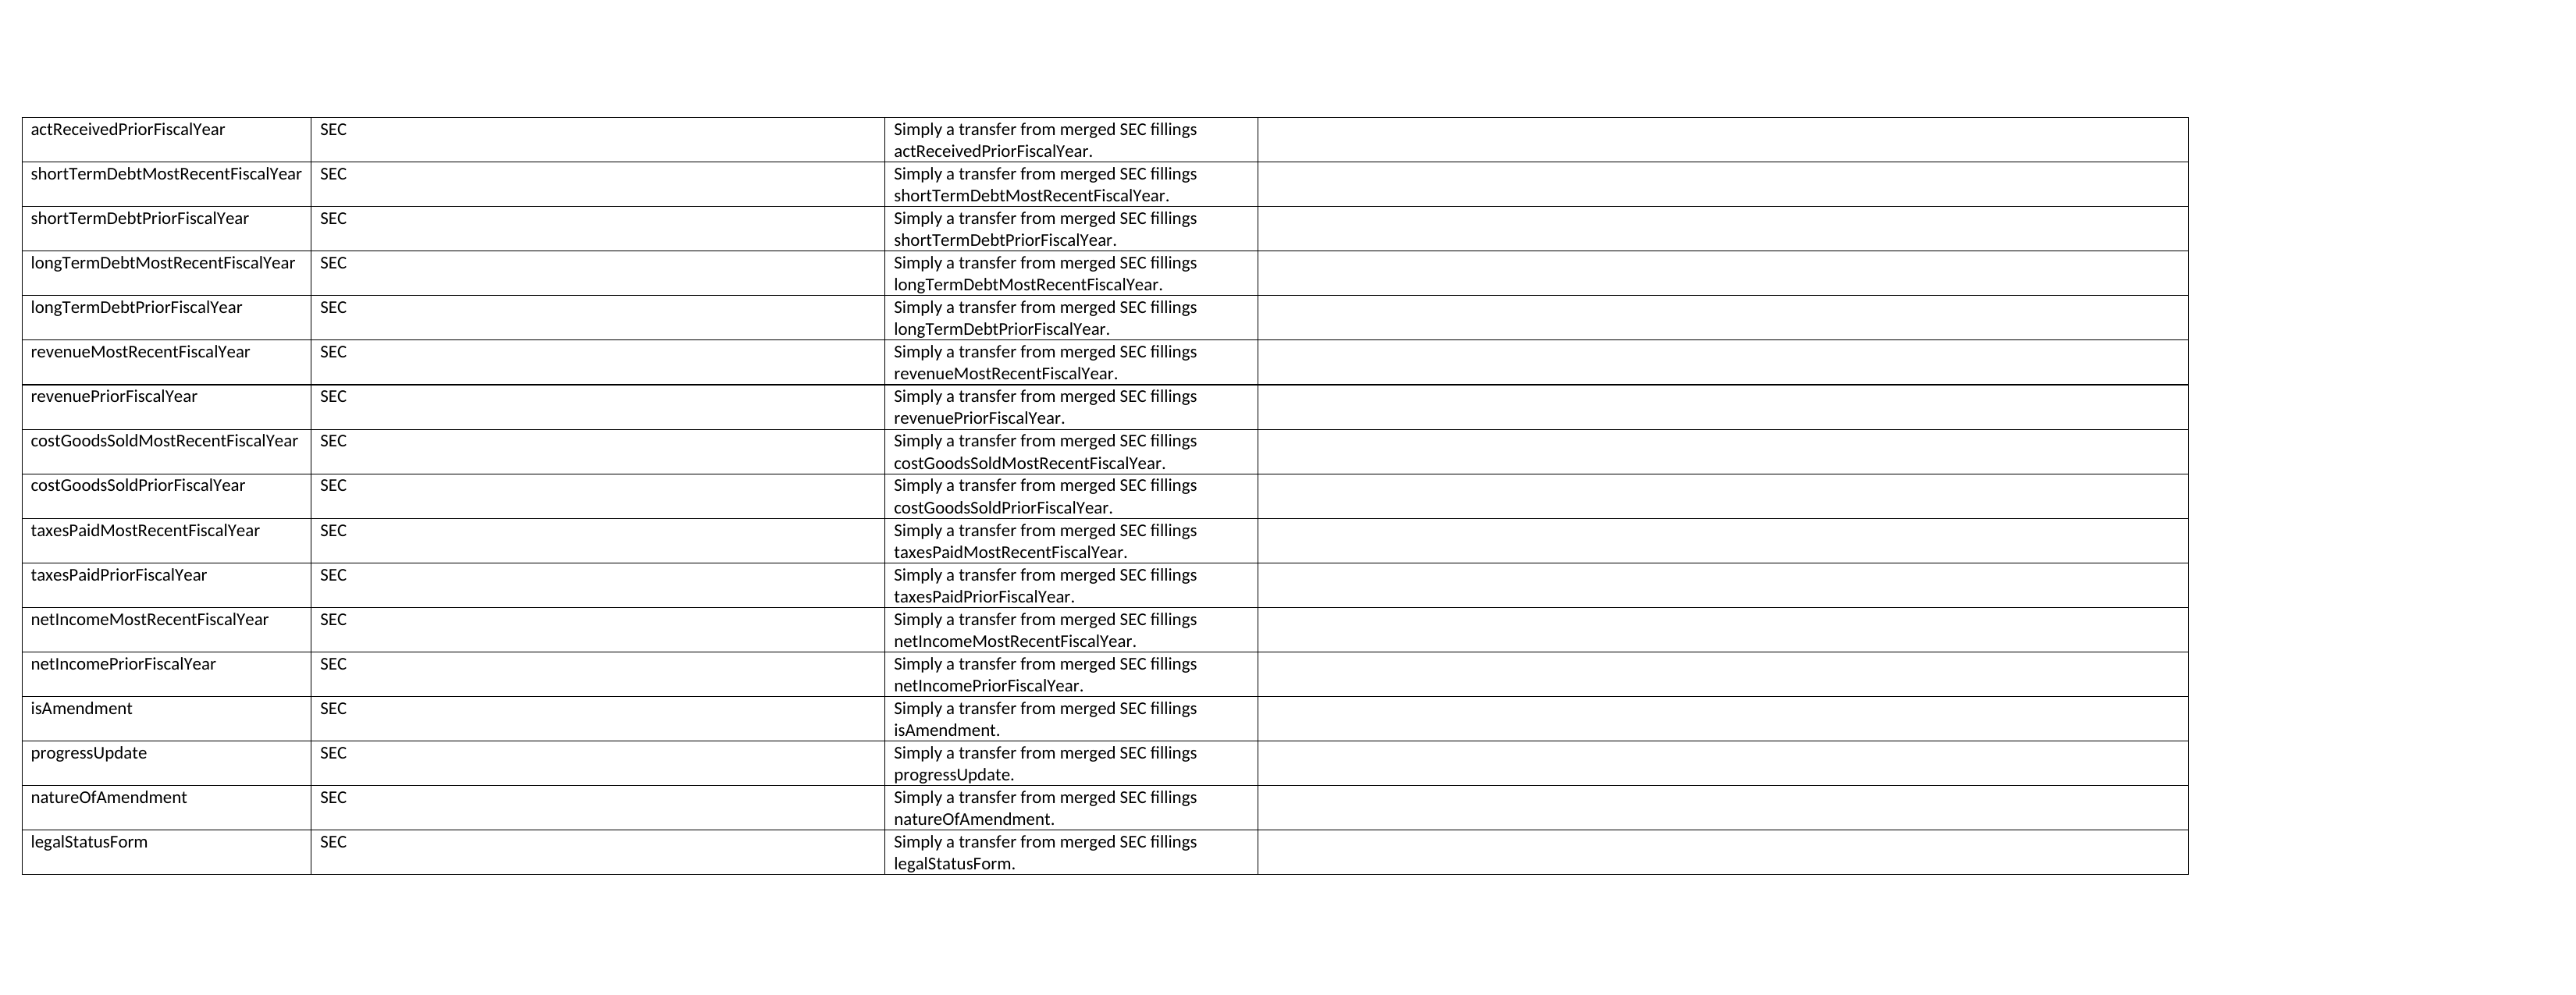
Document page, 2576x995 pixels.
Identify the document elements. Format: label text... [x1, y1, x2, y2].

table_cell [1258, 652, 2188, 696]
table_cell Simply a transfer from merged SEC fillings revenuePriorFiscalYear. [885, 386, 1258, 428]
table_cell Simply a transfer from merged SEC fillings isAmendment. [885, 697, 1258, 741]
table_cell Simply a transfer from merged SEC fillings longTermDebtMostRecentFiscalYear. [885, 251, 1258, 295]
table_cell SEC [311, 697, 884, 741]
table_cell [1258, 430, 2188, 474]
table_cell [1258, 741, 2188, 785]
table_cell taxesPaidMostRecentFiscalYear [23, 519, 311, 563]
table_cell [1258, 830, 2188, 874]
table_cell costGoodsSoldMostRecentFiscalYear [23, 430, 311, 474]
table_cell netIncomePriorFiscalYear [23, 652, 311, 696]
table_cell natureOfAmendment [23, 786, 311, 830]
table_cell revenueMostRecentFiscalYear [23, 340, 311, 384]
table_cell Simply a transfer from merged SEC fillings netIncomeMostRecentFiscalYear. [885, 608, 1258, 652]
table_cell SEC [311, 296, 884, 339]
table_cell [1258, 386, 2188, 428]
table_cell Simply a transfer from merged SEC fillings longTermDebtPriorFiscalYear. [885, 296, 1258, 339]
table_cell [1258, 786, 2188, 830]
table_cell SEC [311, 563, 884, 607]
table_cell Simply a transfer from merged SEC fillings revenueMostRecentFiscalYear. [885, 340, 1258, 384]
table_cell SEC [311, 519, 884, 563]
table_cell SEC [311, 830, 884, 874]
table_cell SEC [311, 386, 884, 428]
table_cell [1258, 296, 2188, 339]
table_cell [1258, 207, 2188, 251]
table_cell Simply a transfer from merged SEC fillings shortTermDebtPriorFiscalYear. [885, 207, 1258, 251]
table_cell SEC [311, 340, 884, 384]
table_cell progressUpdate [23, 741, 311, 785]
table_cell SEC [311, 741, 884, 785]
table_cell Simply a transfer from merged SEC fillings natureOfAmendment. [885, 786, 1258, 830]
table_cell isAmendment [23, 697, 311, 741]
table_cell Simply a transfer from merged SEC fillings costGoodsSoldMostRecentFiscalYear. [885, 430, 1258, 474]
table_cell [1258, 697, 2188, 741]
table_cell Simply a transfer from merged SEC fillings costGoodsSoldPriorFiscalYear. [885, 474, 1258, 518]
table_cell Simply a transfer from merged SEC fillings progressUpdate. [885, 741, 1258, 785]
table_cell SEC [311, 430, 884, 474]
table_cell netIncomeMostRecentFiscalYear [23, 608, 311, 652]
table_cell [1258, 162, 2188, 206]
table_cell SEC [311, 162, 884, 206]
table_cell SEC [311, 207, 884, 251]
table_cell [1258, 608, 2188, 652]
table_cell [1258, 251, 2188, 295]
table_cell [1258, 519, 2188, 563]
table_cell Simply a transfer from merged SEC fillings legalStatusForm. [885, 830, 1258, 874]
table_cell [1258, 563, 2188, 607]
table_cell Simply a transfer from merged SEC fillings taxesPaidMostRecentFiscalYear. [885, 519, 1258, 563]
table_cell legalStatusForm [23, 830, 311, 874]
table_cell shortTermDebtPriorFiscalYear [23, 207, 311, 251]
table_cell Simply a transfer from merged SEC fillings taxesPaidPriorFiscalYear. [885, 563, 1258, 607]
table_cell Simply a transfer from merged SEC fillings shortTermDebtMostRecentFiscalYear. [885, 162, 1258, 206]
table_cell SEC [311, 652, 884, 696]
table_cell SEC [311, 474, 884, 518]
table_cell [1258, 340, 2188, 384]
table_cell revenuePriorFiscalYear [23, 386, 311, 428]
table_cell SEC [311, 608, 884, 652]
table_cell [1258, 118, 2188, 162]
table_cell shortTermDebtMostRecentFiscalYear [23, 162, 311, 206]
table_cell SEC [311, 251, 884, 295]
table_cell Simply a transfer from merged SEC fillings netIncomePriorFiscalYear. [885, 652, 1258, 696]
table_cell SEC [311, 118, 884, 162]
table_cell [1258, 474, 2188, 518]
table_cell actReceivedPriorFiscalYear [23, 118, 311, 162]
table_cell taxesPaidPriorFiscalYear [23, 563, 311, 607]
table_cell Simply a transfer from merged SEC fillings actReceivedPriorFiscalYear. [885, 118, 1258, 162]
table_cell longTermDebtMostRecentFiscalYear [23, 251, 311, 295]
table_cell SEC [311, 786, 884, 830]
table_cell longTermDebtPriorFiscalYear [23, 296, 311, 339]
table_cell costGoodsSoldPriorFiscalYear [23, 474, 311, 518]
